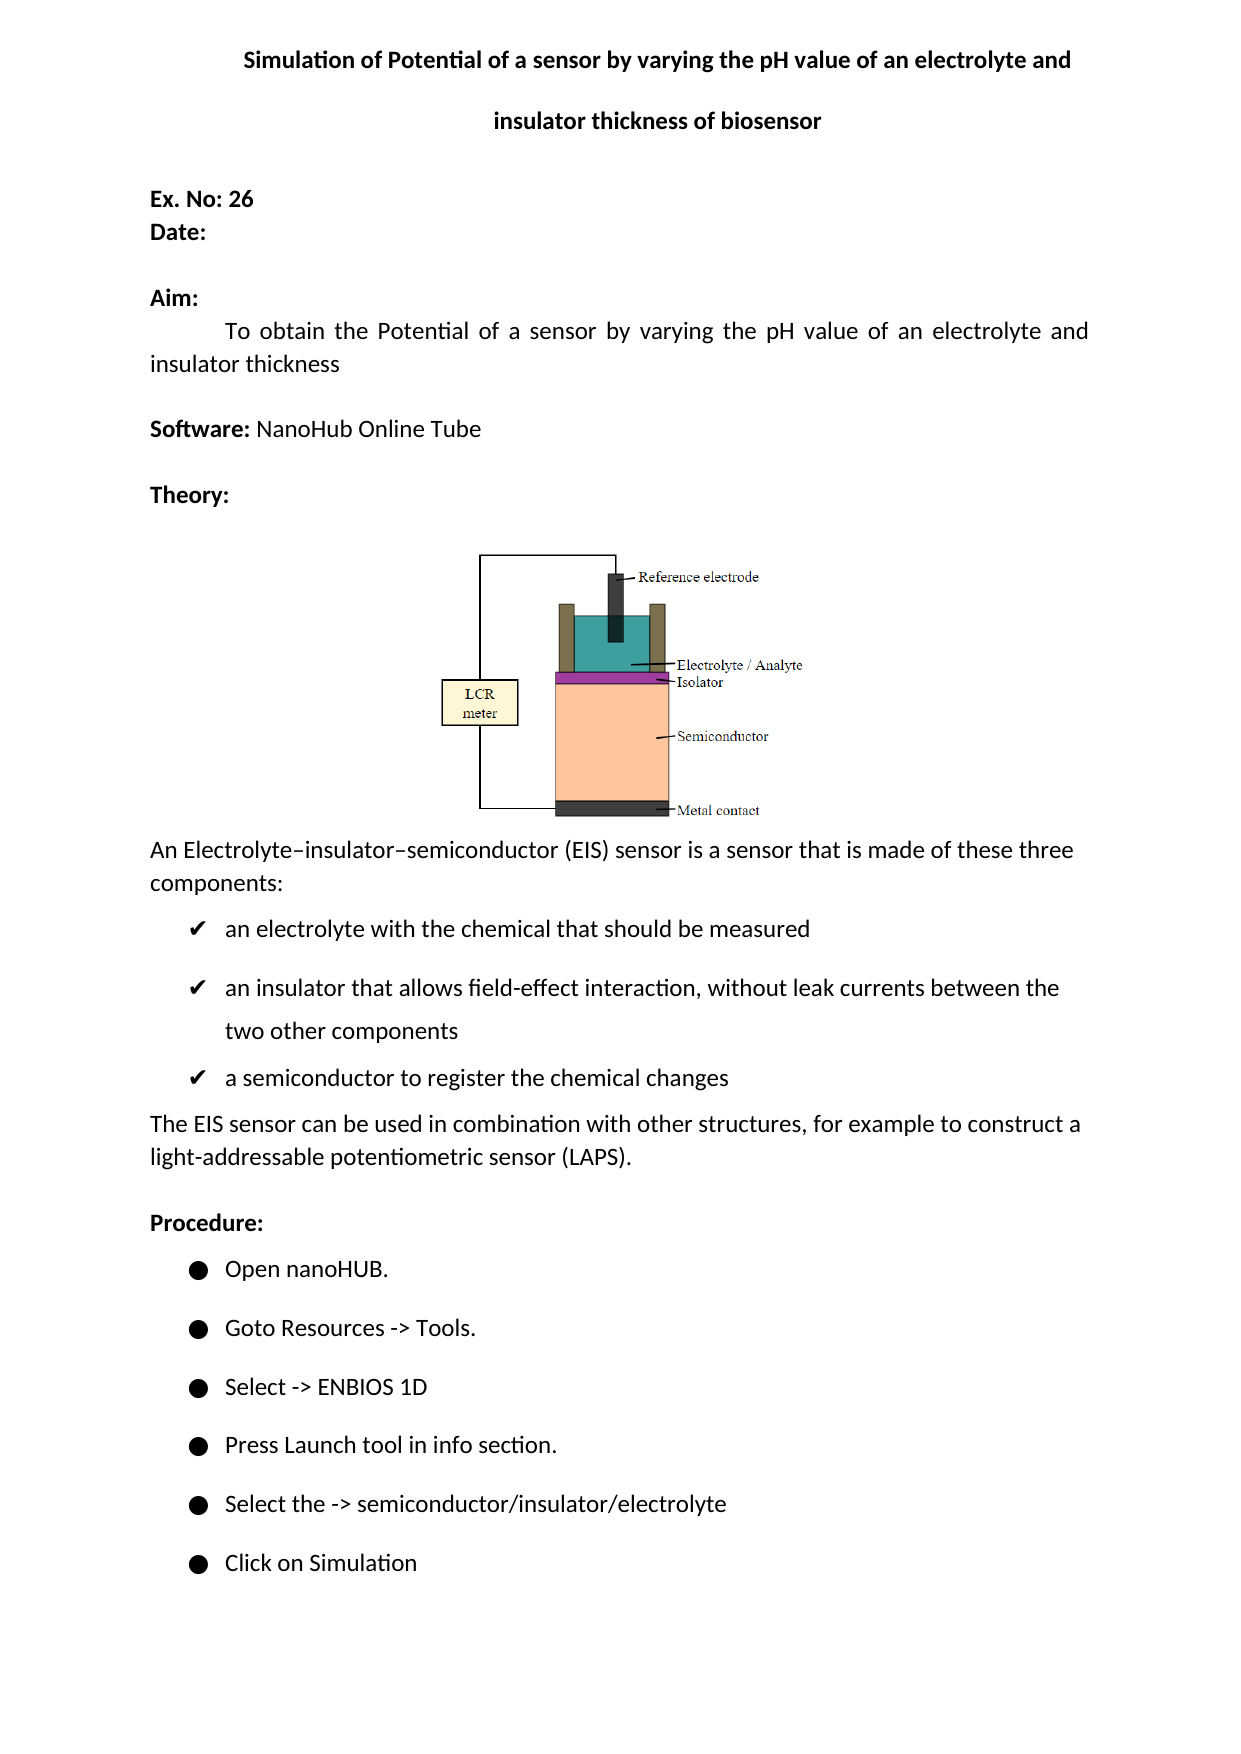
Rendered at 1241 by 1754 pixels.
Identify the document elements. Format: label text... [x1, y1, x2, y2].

list Press Launch tool in info section. [187, 1417, 1090, 1468]
list Select -> ENBIOS 1D [187, 1358, 1090, 1409]
list a semiconductor to register the chemical changes [187, 1050, 1090, 1101]
list an insulator that allows field-effect interaction, without leak currents between the two other components [187, 959, 1090, 1045]
list Goto Resources -> Tools. [187, 1299, 1090, 1350]
list Open nanoHUB. [187, 1240, 1090, 1292]
text Theory: [150, 479, 1090, 510]
picture [429, 545, 811, 833]
text The EIS sensor can be used in combination with other structures, for example to construct a light-addressable potentiometric sensor (LAPS). [150, 1109, 1090, 1172]
text Software: NanoHub Online Tube [150, 413, 1090, 444]
text Simulation of Potential of a sensor by varying the pH value of an electrolyte and insulator thickness of biosensor [225, 44, 1090, 136]
list Click on Simulation [187, 1534, 1090, 1586]
text Procedure: [150, 1207, 1090, 1238]
list Select the -> semiconductor/insulator/electrolyte [187, 1476, 1090, 1527]
text Aim: [150, 282, 1090, 312]
list an electrolyte with the chemical that should be measured [187, 900, 1090, 951]
text Date: [150, 216, 1090, 247]
text An Electrolyte–insulator–semiconductor (EIS) sensor is a sensor that is made of these three components: [150, 834, 1090, 898]
text To obtain the Potential of a sensor by varying the pH value of an electrolyte and insulator thickness [150, 315, 1090, 378]
text Ex. No: 26 [150, 183, 1090, 214]
